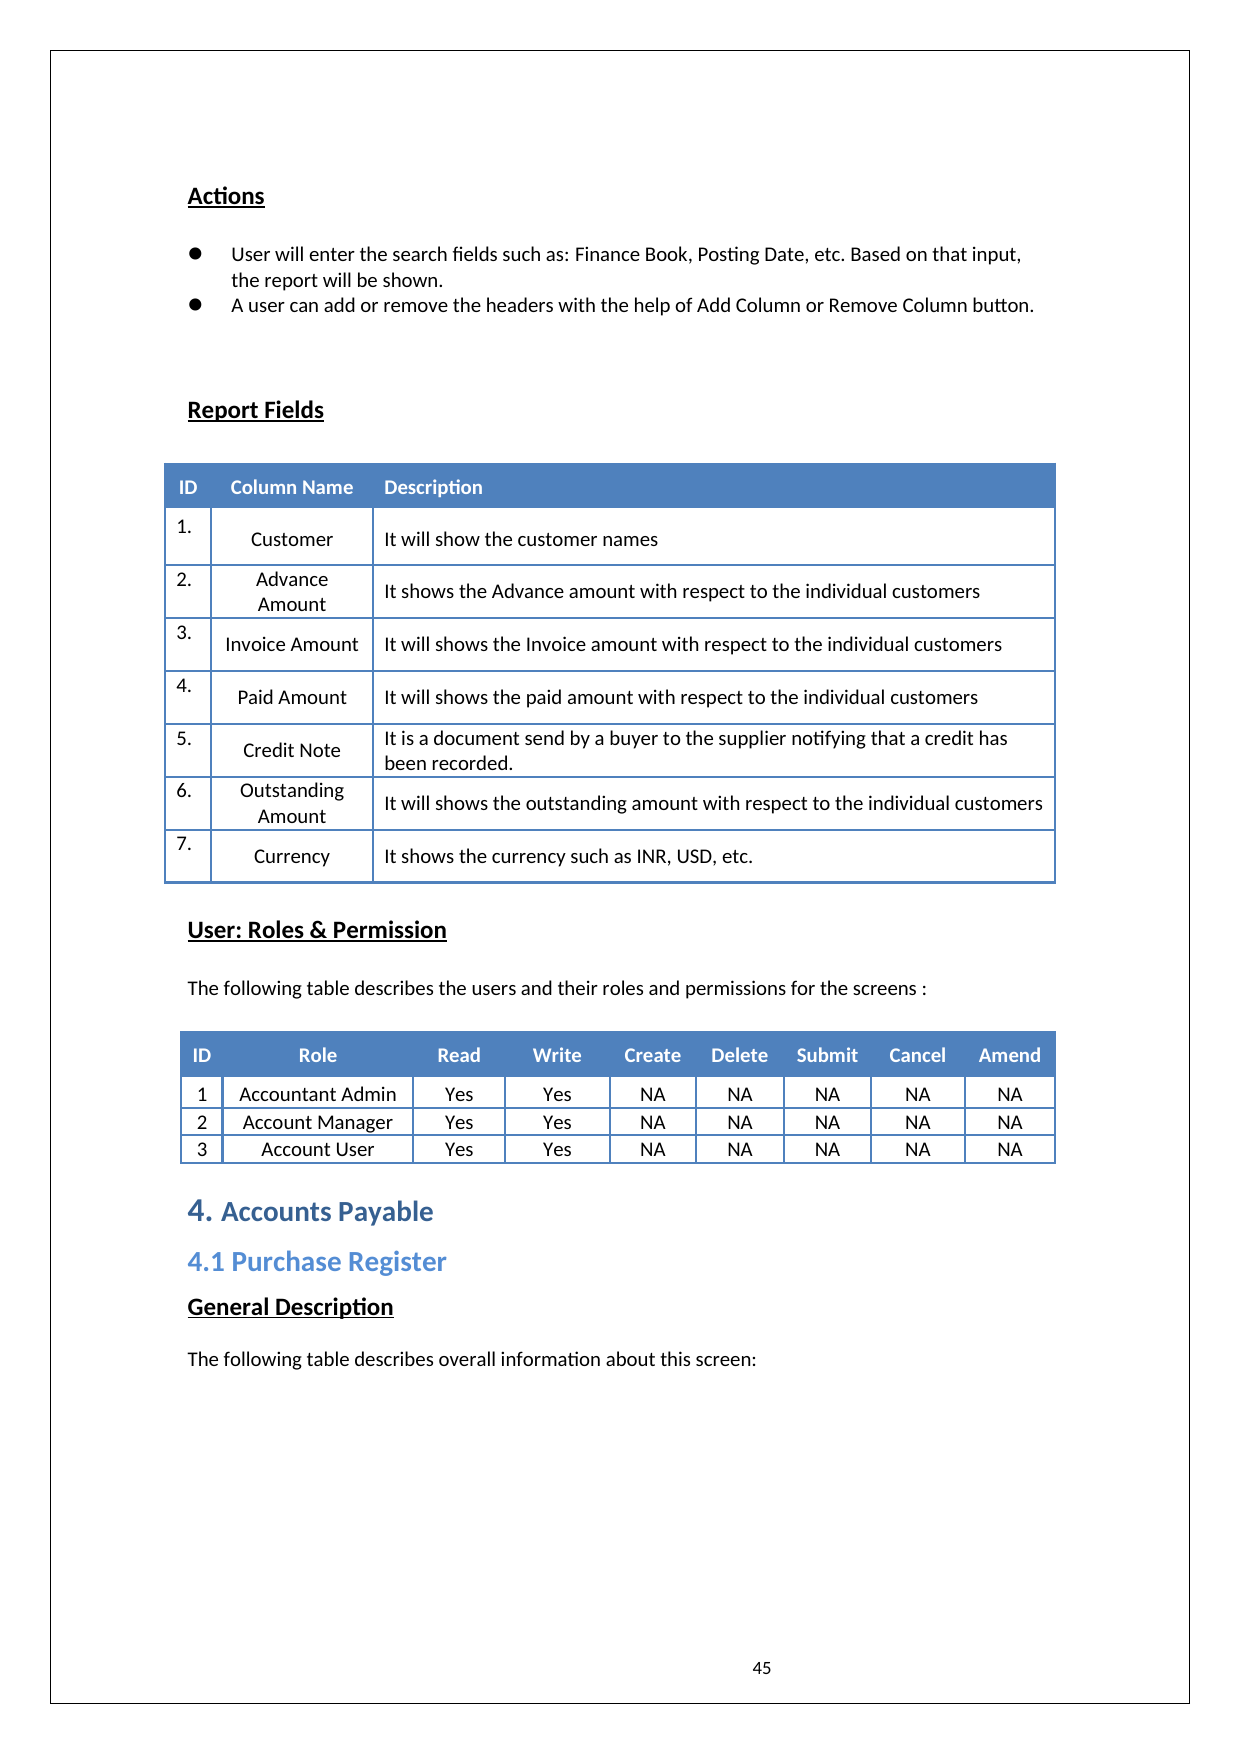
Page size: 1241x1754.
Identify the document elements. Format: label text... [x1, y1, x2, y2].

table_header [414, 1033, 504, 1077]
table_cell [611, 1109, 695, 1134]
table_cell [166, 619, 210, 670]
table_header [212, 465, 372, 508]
list The following table describes the users and their roles and permissions for the screens : [187, 975, 1053, 1001]
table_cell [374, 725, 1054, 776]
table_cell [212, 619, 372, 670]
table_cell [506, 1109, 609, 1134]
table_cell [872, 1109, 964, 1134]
subtitle Accounts Payable [187, 1189, 1053, 1230]
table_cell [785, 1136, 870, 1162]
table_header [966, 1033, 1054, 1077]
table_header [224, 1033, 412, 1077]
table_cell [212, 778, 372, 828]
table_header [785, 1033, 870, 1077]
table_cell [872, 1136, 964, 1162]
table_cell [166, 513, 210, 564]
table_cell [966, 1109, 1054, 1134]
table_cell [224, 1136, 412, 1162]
list User: Roles & Permission [187, 914, 1053, 944]
list Report Fields [187, 394, 1053, 424]
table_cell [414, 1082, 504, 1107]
list Actions [187, 181, 1053, 211]
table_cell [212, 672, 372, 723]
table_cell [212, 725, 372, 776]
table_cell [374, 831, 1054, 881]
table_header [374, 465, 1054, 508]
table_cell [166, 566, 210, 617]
list General Description [187, 1291, 1053, 1321]
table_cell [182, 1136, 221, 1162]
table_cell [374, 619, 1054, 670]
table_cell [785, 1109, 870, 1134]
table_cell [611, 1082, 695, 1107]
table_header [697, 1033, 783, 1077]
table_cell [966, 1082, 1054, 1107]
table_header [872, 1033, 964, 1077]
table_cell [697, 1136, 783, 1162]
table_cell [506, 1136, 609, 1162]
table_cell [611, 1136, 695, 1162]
text The following table describes overall information about this screen: [187, 1347, 1053, 1372]
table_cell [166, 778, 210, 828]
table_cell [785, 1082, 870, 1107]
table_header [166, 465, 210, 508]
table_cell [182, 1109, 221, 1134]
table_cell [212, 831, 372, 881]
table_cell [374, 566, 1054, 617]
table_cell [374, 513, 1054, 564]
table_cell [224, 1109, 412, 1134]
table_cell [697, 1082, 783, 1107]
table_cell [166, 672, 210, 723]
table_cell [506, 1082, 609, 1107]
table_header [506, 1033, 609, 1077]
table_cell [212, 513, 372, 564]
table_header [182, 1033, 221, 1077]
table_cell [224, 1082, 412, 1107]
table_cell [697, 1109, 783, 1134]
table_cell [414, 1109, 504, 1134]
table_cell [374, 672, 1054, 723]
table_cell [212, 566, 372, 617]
list A user can add or remove the headers with the help of Add Column or Remove Column button. [187, 292, 1053, 318]
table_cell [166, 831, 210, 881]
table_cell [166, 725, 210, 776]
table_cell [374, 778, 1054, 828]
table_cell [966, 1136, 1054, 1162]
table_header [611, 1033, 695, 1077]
subtitle Purchase Register [187, 1243, 1053, 1278]
list User will enter the search fields such as: Finance Book, Posting Date, etc. Based on that input, the report will be shown. [187, 242, 1053, 292]
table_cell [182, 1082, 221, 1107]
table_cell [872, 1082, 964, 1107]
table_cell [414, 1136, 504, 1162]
